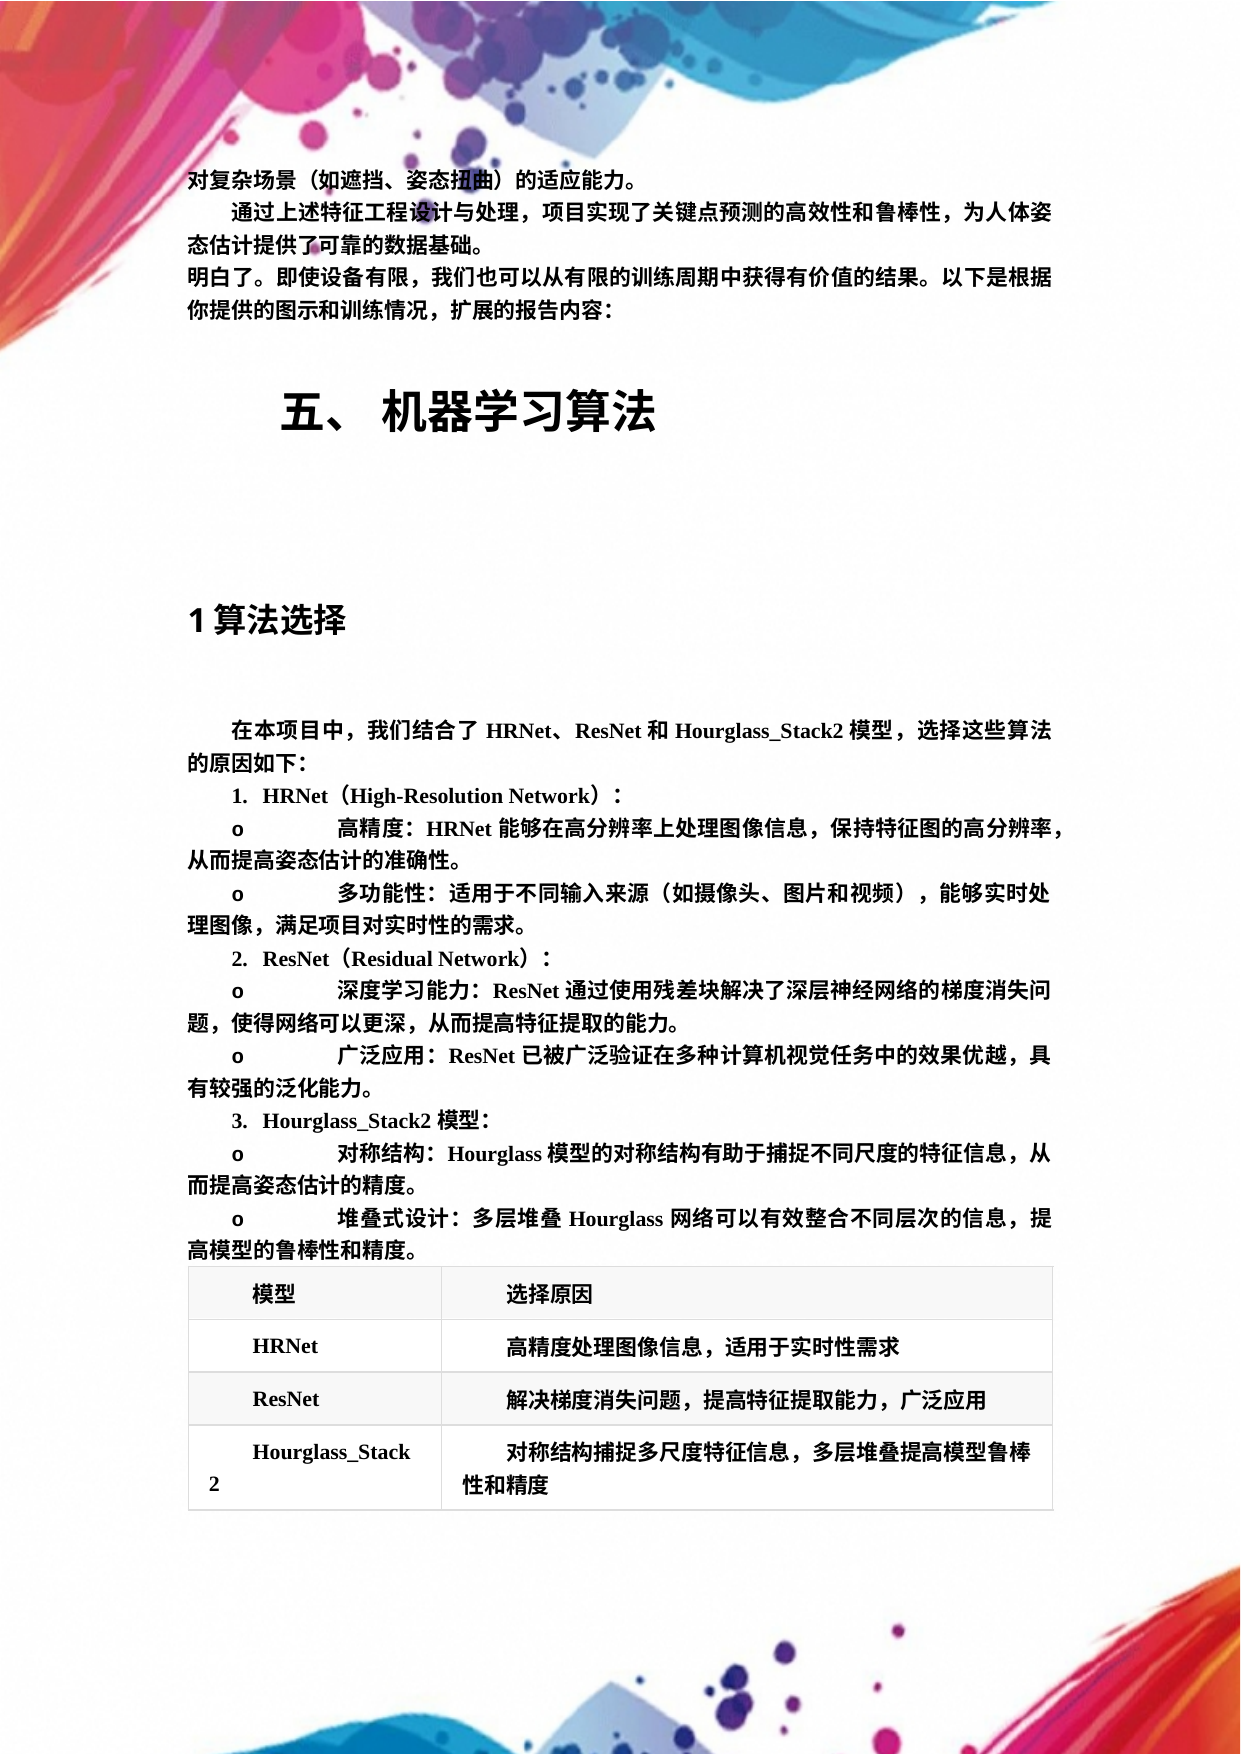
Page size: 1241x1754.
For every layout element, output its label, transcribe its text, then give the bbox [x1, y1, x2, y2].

table_cell HRNet [189, 1320, 441, 1371]
list HRNet（High-Resolution Network）： [187, 778, 1053, 811]
subtitle 1算法选择 [187, 586, 1053, 651]
table_cell ResNet [189, 1373, 441, 1424]
text 在本项目中，我们结合了 HRNet、ResNet 和 Hourglass_Stack2 模型，选择这些算法的原因如下： [187, 713, 1053, 778]
table_cell 解决梯度消失问题，提高特征提取能力，广泛应用 [442, 1373, 1052, 1424]
table_header 模型 [189, 1267, 441, 1318]
list Hourglass_Stack2 模型： [187, 1103, 1053, 1136]
table_cell 对称结构捕捉多尺度特征信息，多层堆叠提高模型鲁棒性和精度 [442, 1426, 1052, 1509]
list 堆叠式设计：多层堆叠 Hourglass 网络可以有效整合不同层次的信息，提高模型的鲁棒性和精度。 [187, 1201, 1053, 1266]
table_header 选择原因 [442, 1267, 1052, 1318]
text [187, 162, 1053, 195]
list 对称结构：Hourglass 模型的对称结构有助于捕捉不同尺度的特征信息，从而提高姿态估计的精度。 [187, 1136, 1053, 1201]
subtitle 五、 机器学习算法 [187, 360, 1053, 458]
list 广泛应用：ResNet 已被广泛验证在多种计算机视觉任务中的效果优越，具有较强的泛化能力。 [187, 1038, 1053, 1103]
list ResNet（Residual Network）： [187, 941, 1053, 973]
table_cell Hourglass_Stack2 [189, 1426, 441, 1509]
table_cell 高精度处理图像信息，适用于实时性需求 [442, 1320, 1052, 1371]
list 高精度：HRNet 能够在高分辨率上处理图像信息，保持特征图的高分辨率，从而提高姿态估计的准确性。 [187, 811, 1053, 876]
picture [0, 1, 1241, 1754]
list 深度学习能力：ResNet 通过使用残差块解决了深层神经网络的梯度消失问题，使得网络可以更深，从而提高特征提取的能力。 [187, 973, 1053, 1038]
list 多功能性：适用于不同输入来源（如摄像头、图片和视频），能够实时处理图像，满足项目对实时性的需求。 [187, 876, 1053, 941]
text 通过上述特征工程设计与处理，项目实现了关键点预测的高效性和鲁棒性，为人体姿态估计提供了可靠的数据基础。 明白了。即使设备有限，我们也可以从有限的训练周期中获得有价值的结果。以下是根据你提供的图示和训练情况，扩展的报告内容： [187, 195, 1053, 325]
